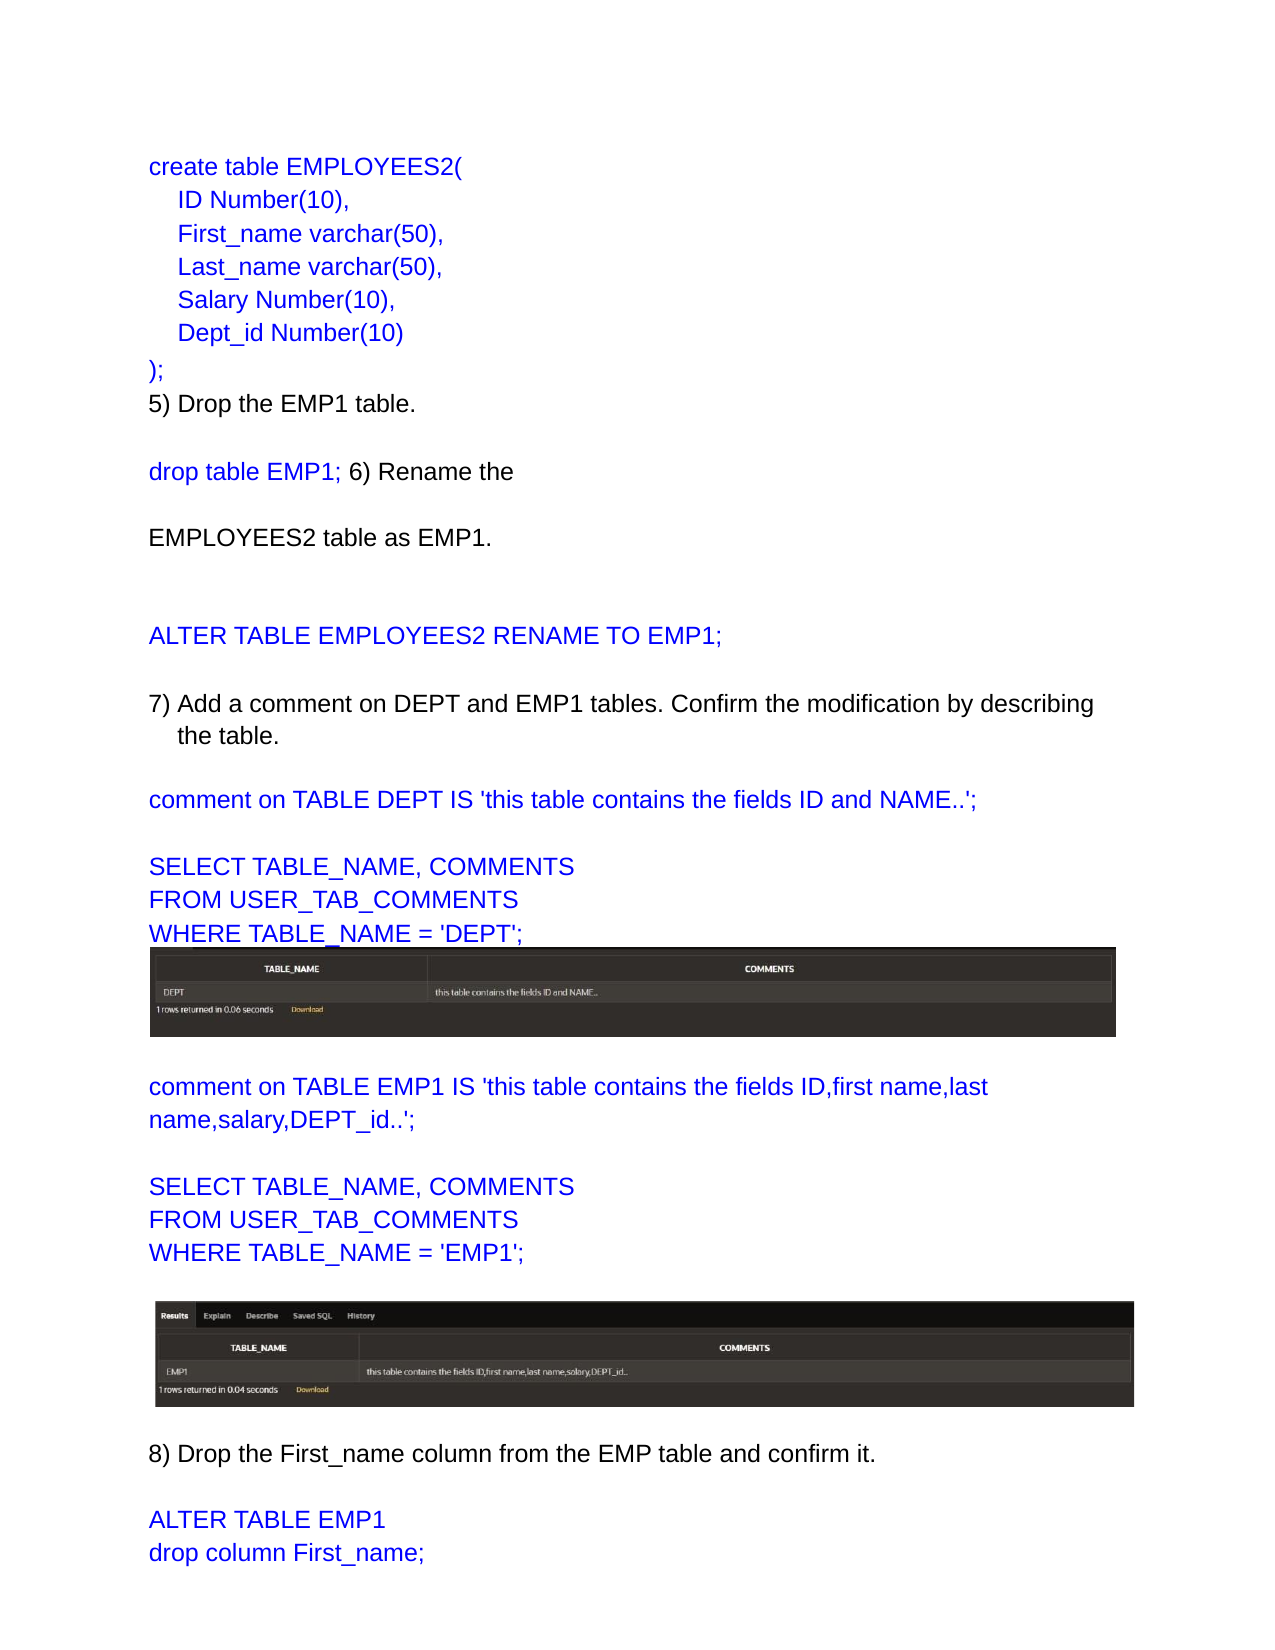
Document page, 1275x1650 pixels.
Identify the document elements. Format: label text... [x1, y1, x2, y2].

picture [150, 947, 1116, 1037]
list Add a comment on DEPT and EMP1 tables. Confirm the modification by describing the table. [148, 689, 1119, 750]
text SELECT TABLE_NAME, COMMENTS [148, 852, 1212, 881]
text name,salary,DEPT_id..'; [148, 1105, 1212, 1134]
text drop column First_name; [148, 1538, 1212, 1566]
text comment on TABLE DEPT IS 'this table contains the fields ID and NAME..'; [148, 786, 1212, 814]
text Salary Number(10), [177, 285, 1212, 313]
text EMPLOYEES2 table as EMP1. [148, 523, 1119, 551]
text ALTER TABLE EMPLOYEES2 RENAME TO EMP1; [148, 621, 1212, 649]
picture [155, 1301, 1135, 1407]
text Dept_id Number(10) [177, 318, 1212, 347]
text First_name varchar(50), [177, 218, 1212, 247]
text ID Number(10), [177, 185, 1212, 214]
text drop table EMP1; 6) Rename the [148, 457, 1212, 485]
text FROM USER_TAB_COMMENTS [148, 886, 1212, 914]
list Drop the First_name column from the EMP table and confirm it. [148, 1439, 1119, 1468]
text WHERE TABLE_NAME = 'DEPT'; [148, 919, 1212, 947]
text Last_name varchar(50), [177, 252, 1212, 280]
text FROM USER_TAB_COMMENTS [148, 1205, 1212, 1234]
list Drop the EMP1 table. [148, 389, 1119, 418]
text WHERE TABLE_NAME = 'EMP1'; [148, 1238, 1212, 1267]
text SELECT TABLE_NAME, COMMENTS [148, 1172, 1212, 1201]
text create table EMPLOYEES2( [148, 152, 1212, 181]
text comment on TABLE EMP1 IS 'this table contains the fields ID,first name,last [148, 1072, 1212, 1101]
text ALTER TABLE EMP1 [148, 1504, 1212, 1533]
text ); [148, 355, 1212, 384]
